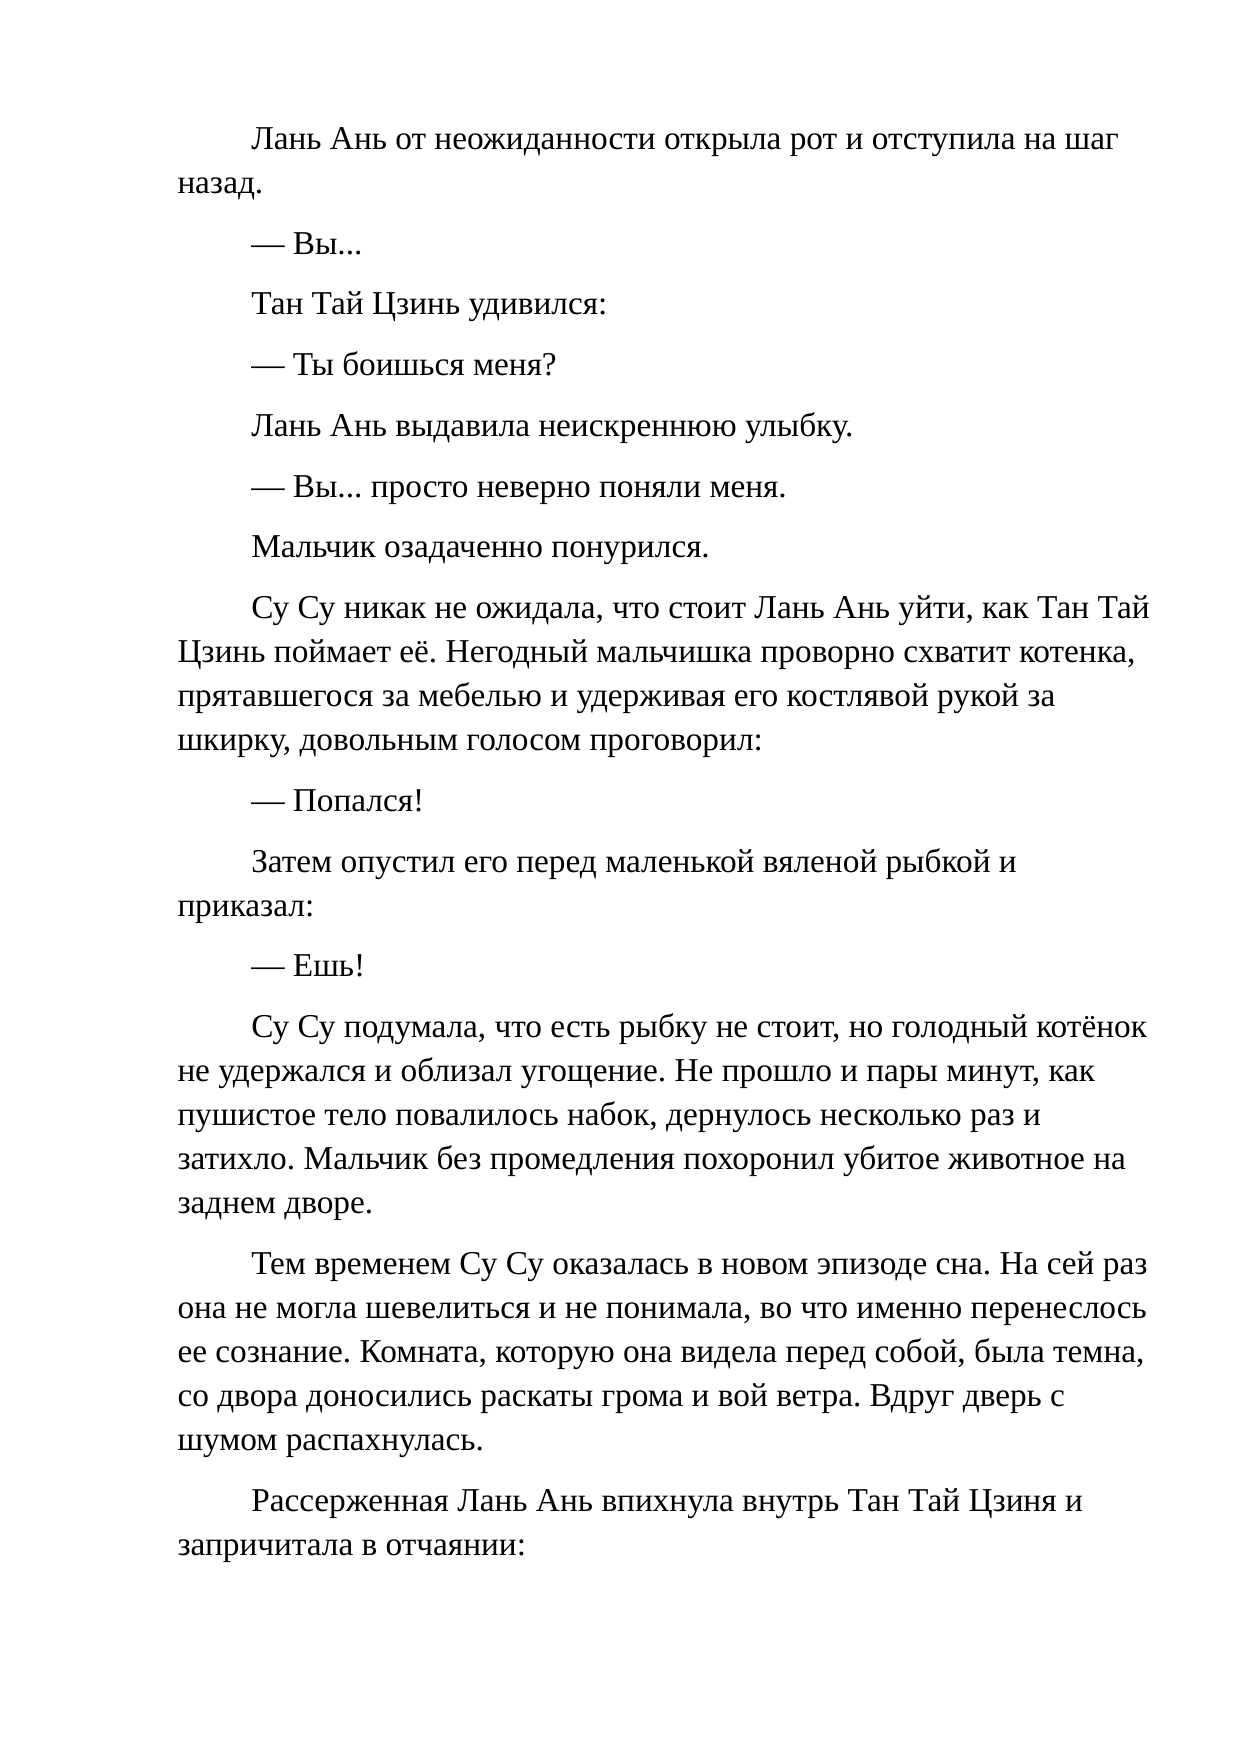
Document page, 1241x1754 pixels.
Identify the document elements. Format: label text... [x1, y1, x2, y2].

text — Вы... [177, 223, 1152, 261]
text Су Су подумала, что есть рыбку не стоит, но голодный котёнок не удержался и облизал угощение. Не прошло и пары минут, как пушистое тело повалилось набок, дернулось несколько раз и затихло. Мальчик без промедления похоронил убитое животное на заднем дворе. [177, 1006, 1152, 1221]
text — Вы... просто неверно поняли меня. [177, 466, 1152, 504]
text Затем опустил его перед маленькой вяленой рыбкой и приказал: [177, 841, 1152, 923]
text Лань Ань от неожиданности открыла рот и отступила на шаг назад. [177, 118, 1152, 201]
text Тем временем Су Су оказалась в новом эпизоде сна. На сей раз она не могла шевелиться и не понимала, во что именно перенеслось ее сознание. Комната, которую она видела перед собой, была темна, со двора доносились раскаты грома и вой ветра. Вдруг дверь с шумом распахнулась. [177, 1243, 1152, 1458]
text Рассерженная Лань Ань впихнула внутрь Тан Тай Цзиня и запричитала в отчаянии: [177, 1480, 1152, 1563]
text — Ты боишься меня? [177, 344, 1152, 383]
text — Ешь! [177, 946, 1152, 984]
text — Попался! [177, 780, 1152, 818]
text Су Су никак не ожидала, что стоит Лань Ань уйти, как Тан Тай Цзинь поймает её. Негодный мальчишка проворно схватит котенка, прятавшегося за мебелью и удерживая его костлявой рукой за шкирку, довольным голосом проговорил: [177, 587, 1152, 758]
text Мальчик озадаченно понурился. [177, 527, 1152, 565]
text Лань Ань выдавила неискреннюю улыбку. [177, 405, 1152, 443]
text Тан Тай Цзинь удивился: [177, 284, 1152, 322]
